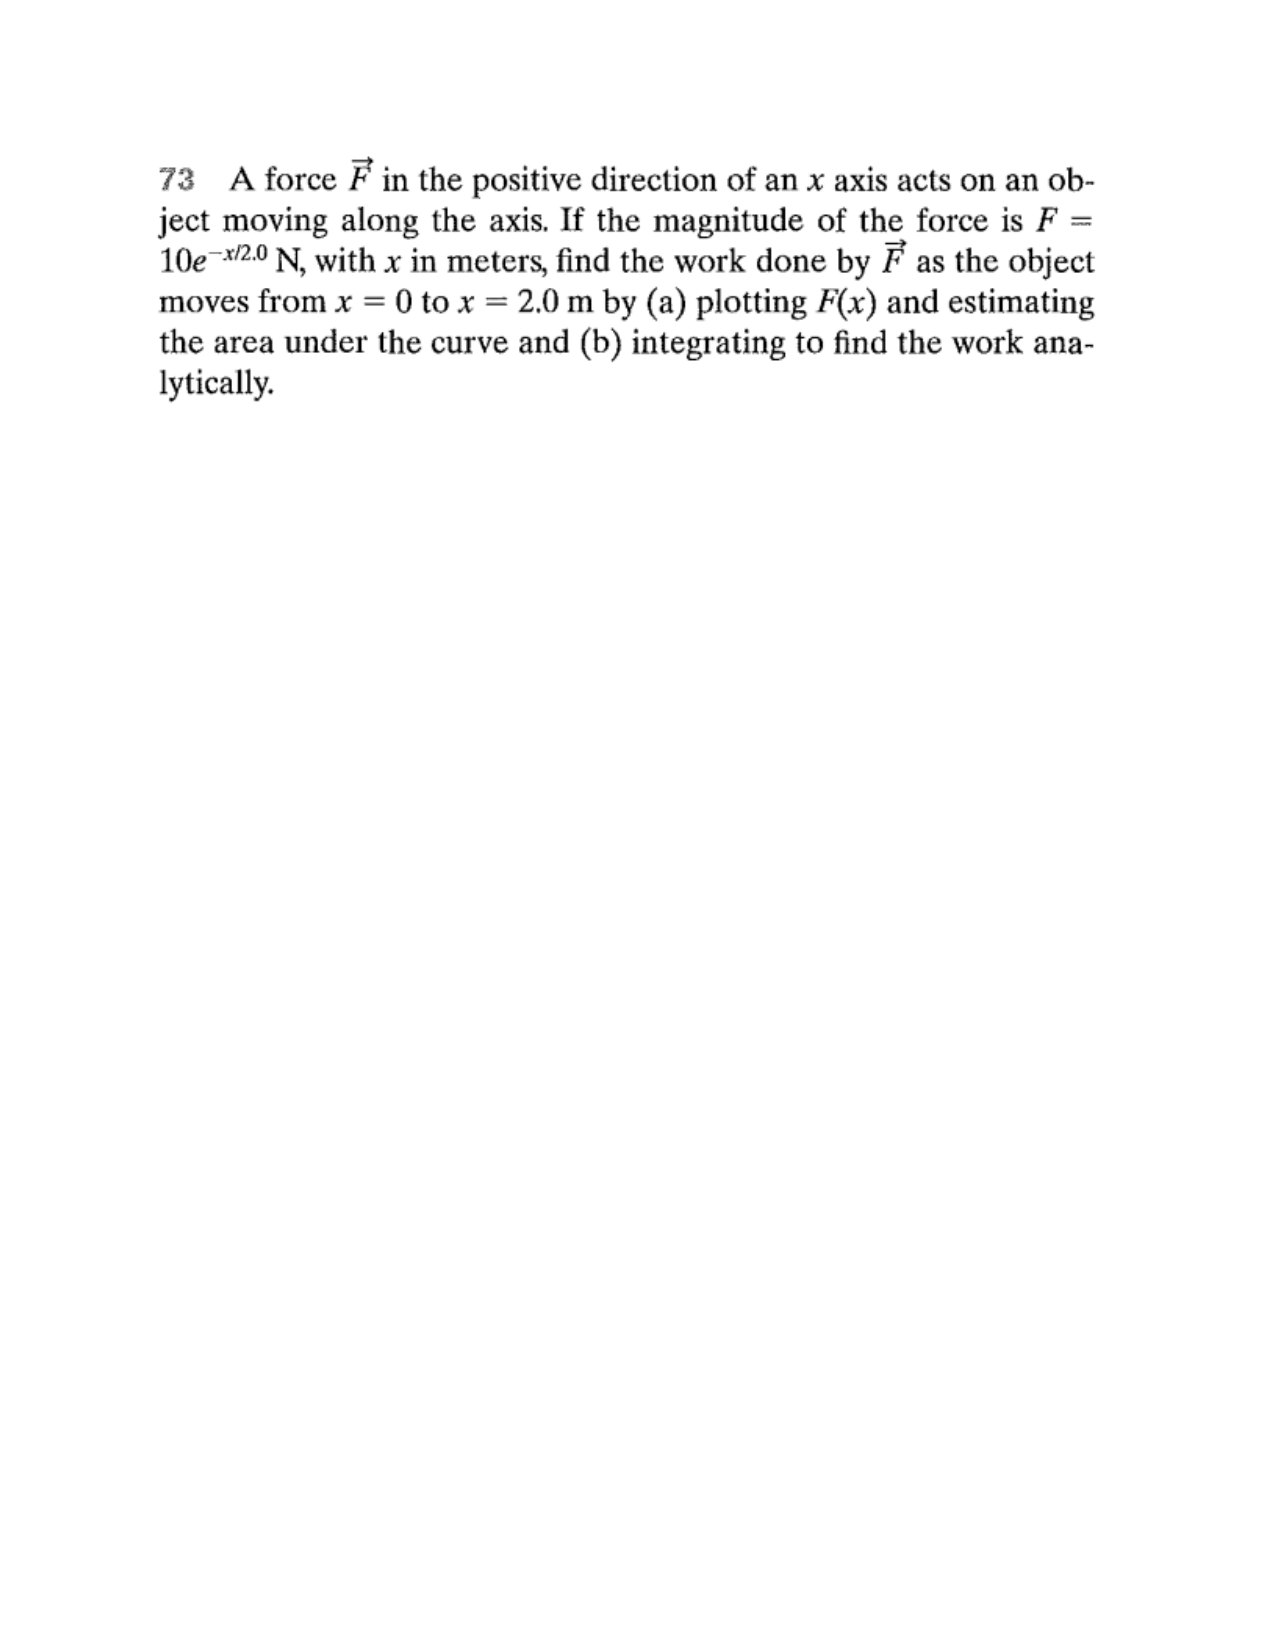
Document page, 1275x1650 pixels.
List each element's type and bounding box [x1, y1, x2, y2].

picture [135, 150, 1103, 414]
